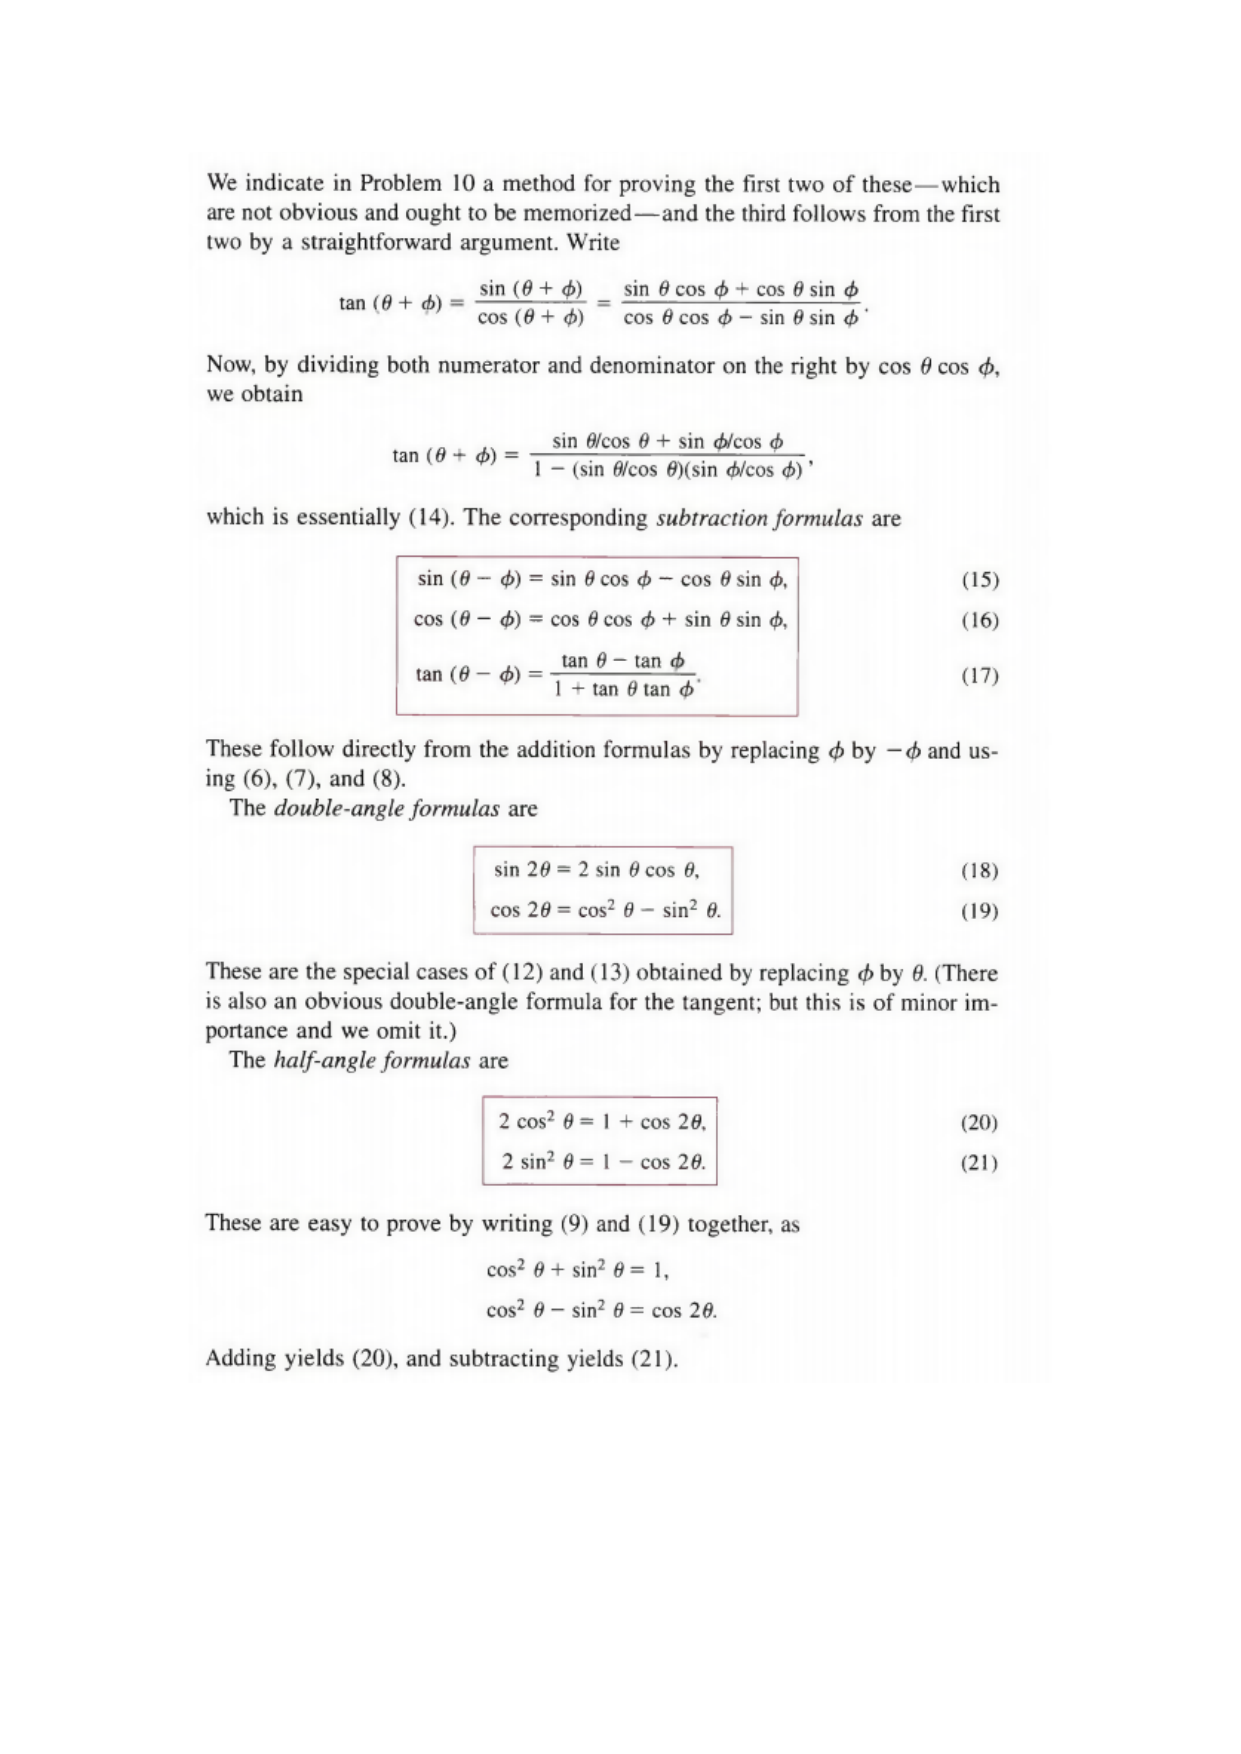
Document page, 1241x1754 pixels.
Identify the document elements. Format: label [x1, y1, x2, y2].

picture [187, 152, 1053, 1383]
